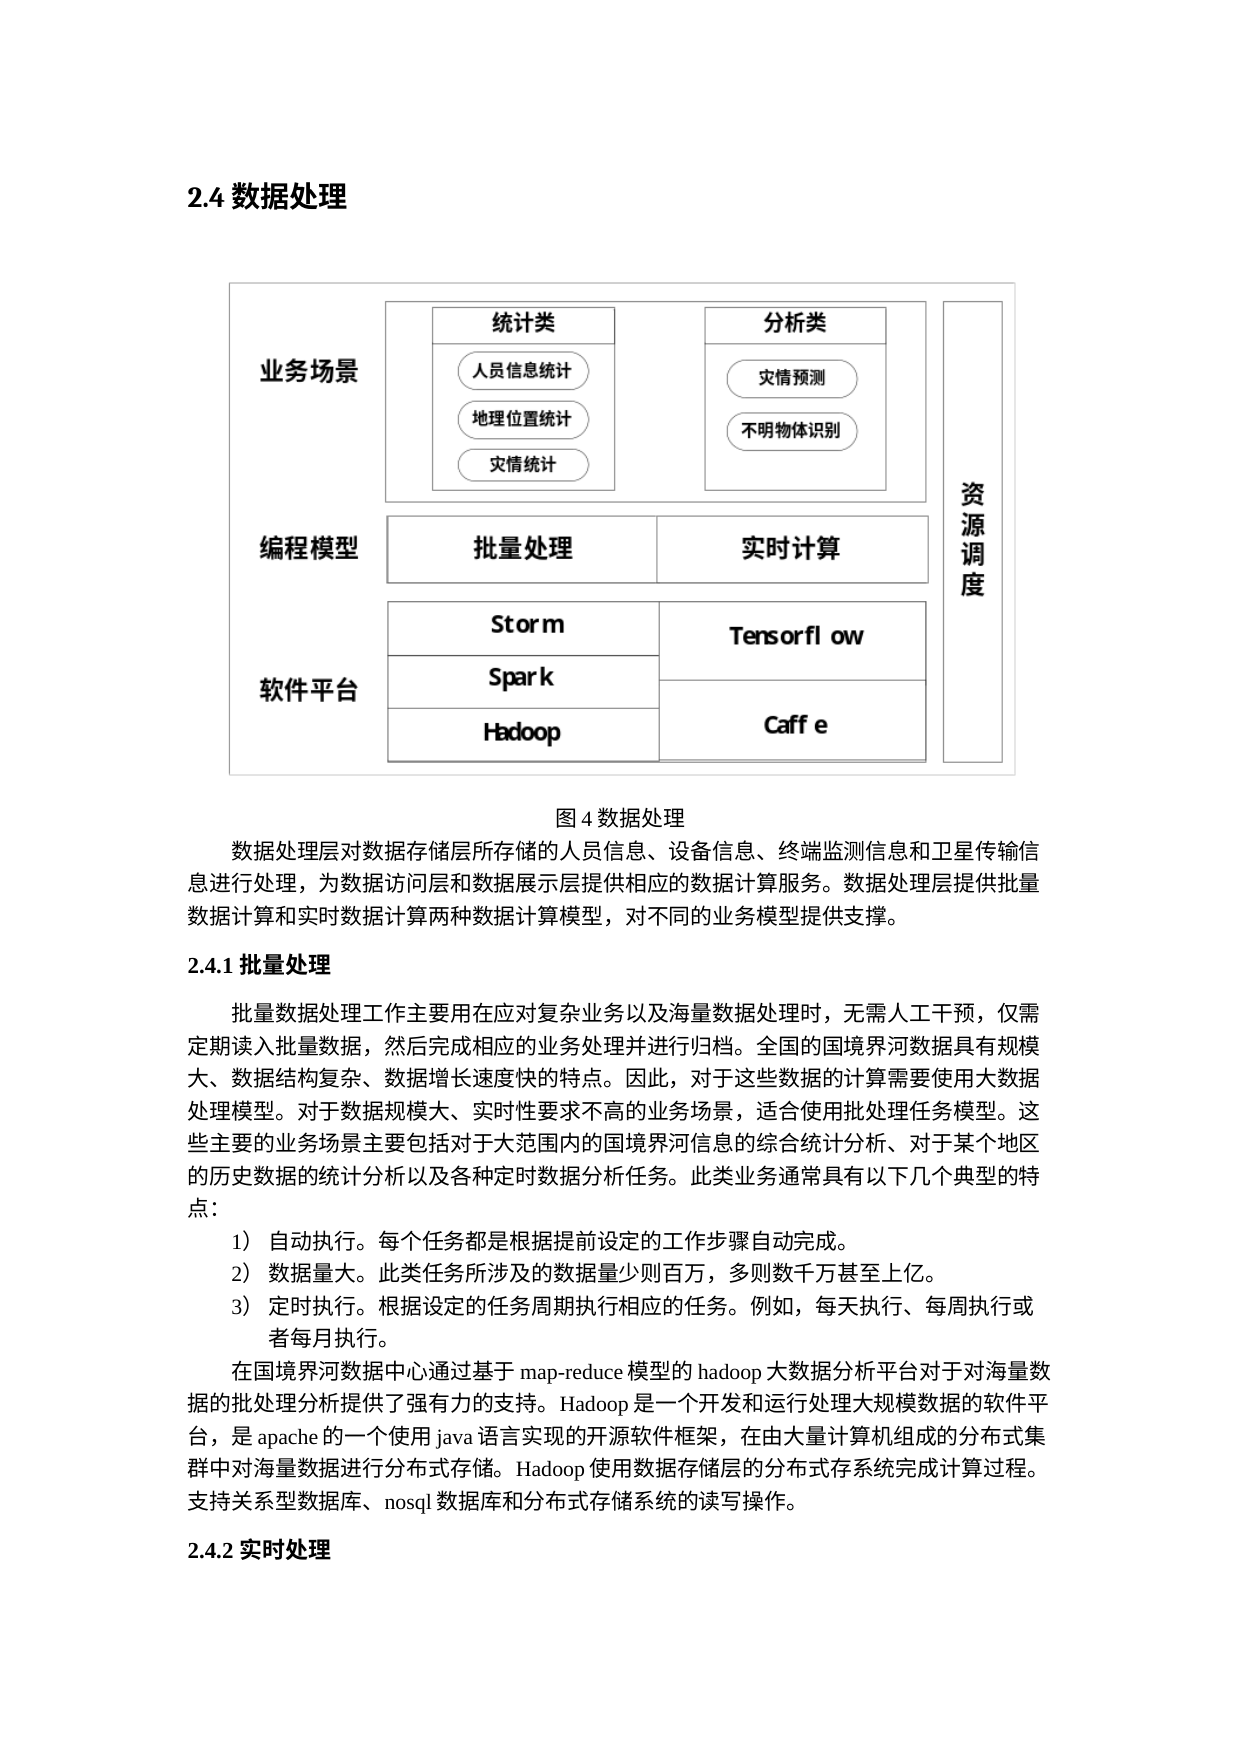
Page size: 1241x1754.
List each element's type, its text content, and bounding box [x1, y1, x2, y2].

subtitle 2.4数据处理 [187, 162, 1053, 227]
text 数据处理层对数据存储层所存储的人员信息、设备信息、终端监测信息和卫星传输信息进行处理，为数据访问层和数据展示层提供相应的数据计算服务。数据处理层提供批量数据计算和实时数据计算两种数据计算模型，对不同的业务模型提供支撑。 [187, 833, 1053, 931]
list 自动执行。每个任务都是根据提前设定的工作步骤自动完成。 [231, 1223, 1053, 1256]
list 定时执行。根据设定的任务周期执行相应的任务。例如，每天执行、每周执行或者每月执行。 [231, 1288, 1053, 1353]
text 2.4.1 批量处理 [187, 931, 1053, 996]
text 2.4.2 实时处理 [187, 1516, 1053, 1581]
text 在国境界河数据中心通过基于map-reduce模型的hadoop大数据分析平台对于对海量数据的批处理分析提供了强有力的支持。Hadoop是一个开发和运行处理大规模数据的软件平台，是apache的一个使用java语言实现的开源软件框架，在由大量计算机组成的分布式集群中对海量数据进行分布式存储。Hadoop使用数据存储层的分布式存系统完成计算过程。支持关系型数据库、nosql数据库和分布式存储系统的读写操作。 [187, 1353, 1053, 1516]
list 数据量大。此类任务所涉及的数据量少则百万，多则数千万甚至上亿。 [231, 1256, 1053, 1288]
text 批量数据处理工作主要用在应对复杂业务以及海量数据处理时，无需人工干预，仅需定期读入批量数据，然后完成相应的业务处理并进行归档。全国的国境界河数据具有规模大、数据结构复杂、数据增长速度快的特点。因此，对于这些数据的计算需要使用大数据处理模型。对于数据规模大、实时性要求不高的业务场景，适合使用批处理任务模型。这些主要的业务场景主要包括对于大范围内的国境界河信息的综合统计分析、对于某个地区的历史数据的统计分析以及各种定时数据分析任务。此类业务通常具有以下几个典型的特点： [187, 996, 1053, 1223]
text 图4 数据处理 [187, 801, 1053, 833]
